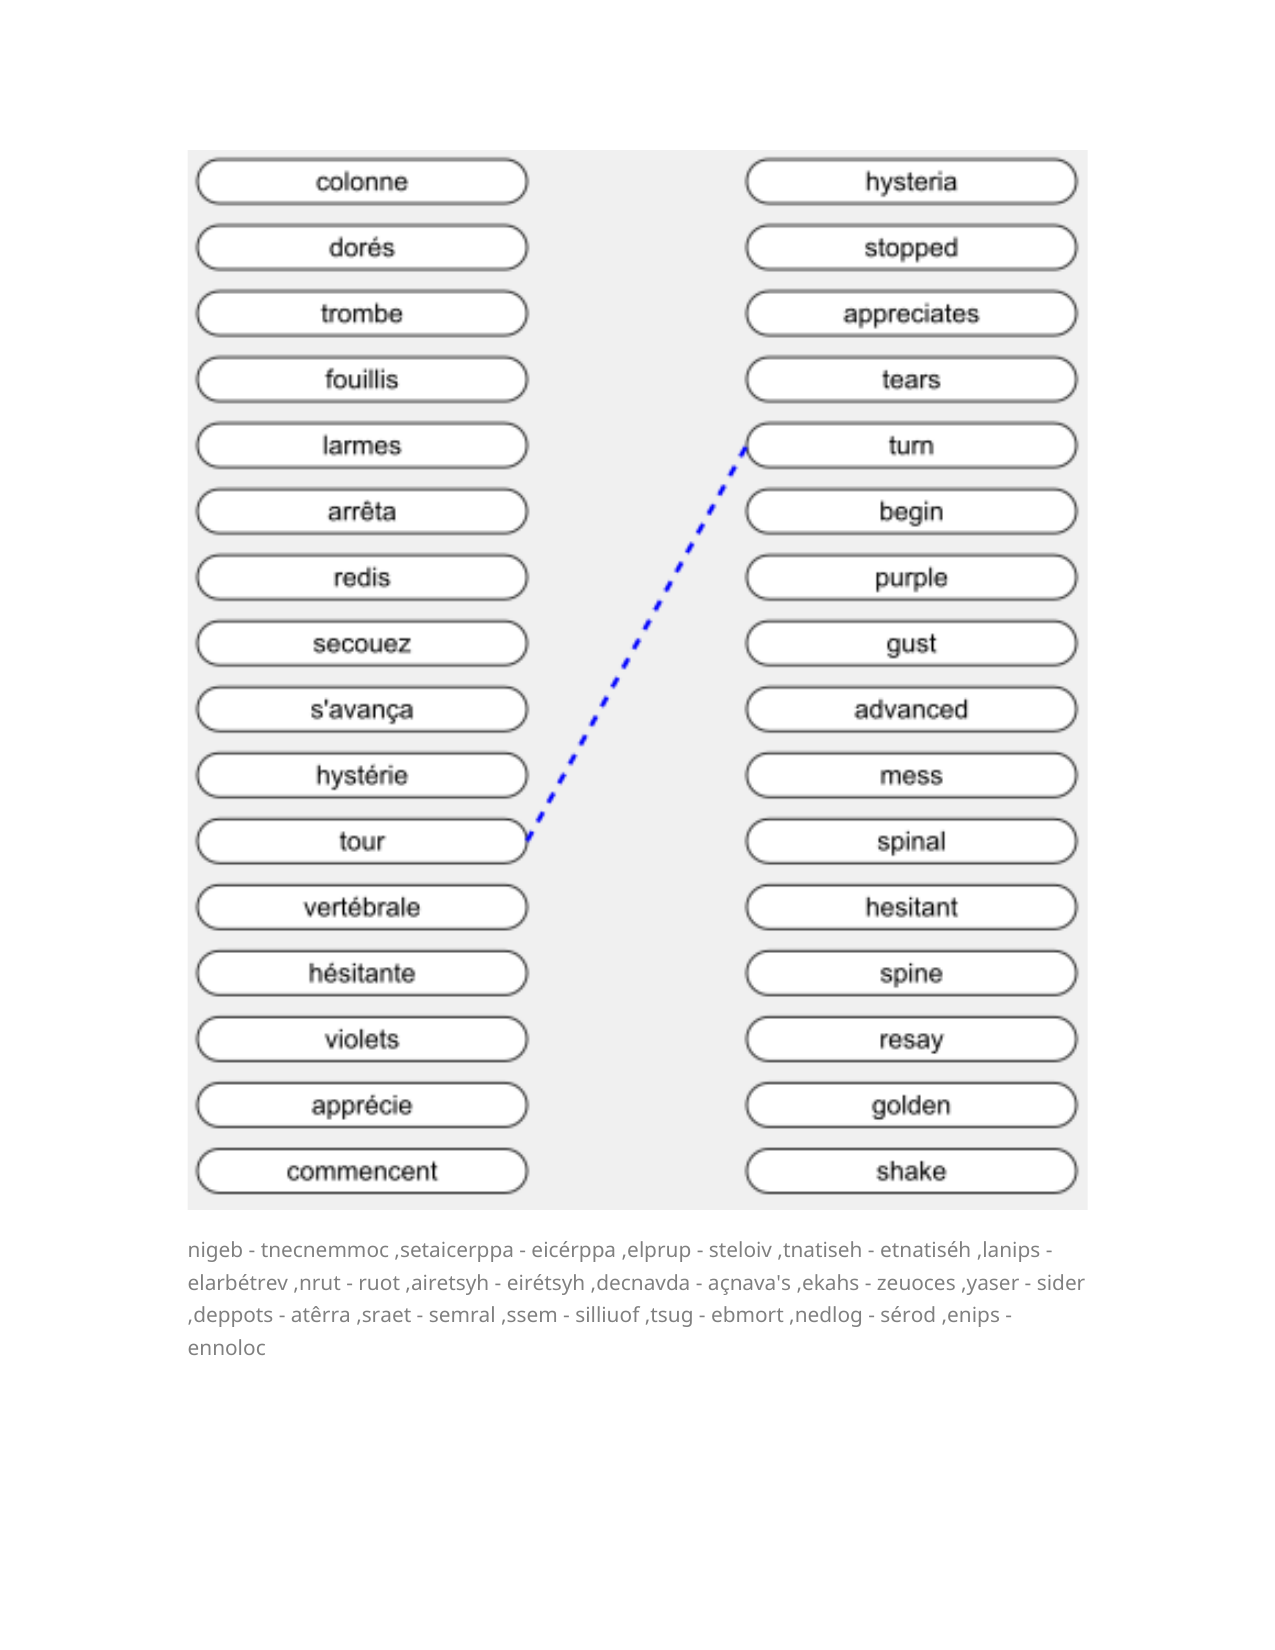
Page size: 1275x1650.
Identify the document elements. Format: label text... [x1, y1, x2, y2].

text nigeb - tnecnemmoc ,setaicerppa - eicérppa ,elprup - steloiv ,tnatiseh - etnatiséh ,lanips - elarbétrev ,nrut - ruot ,airetsyh - eirétsyh ,decnavda - açnava's ,ekahs - zeuoces ,yaser - sider ,deppots - atêrra ,sraet - semral ,ssem - silliuof ,tsug - ebmort ,nedlog - sérod ,enips - ennoloc [187, 1235, 1087, 1361]
picture [187, 150, 1088, 1210]
